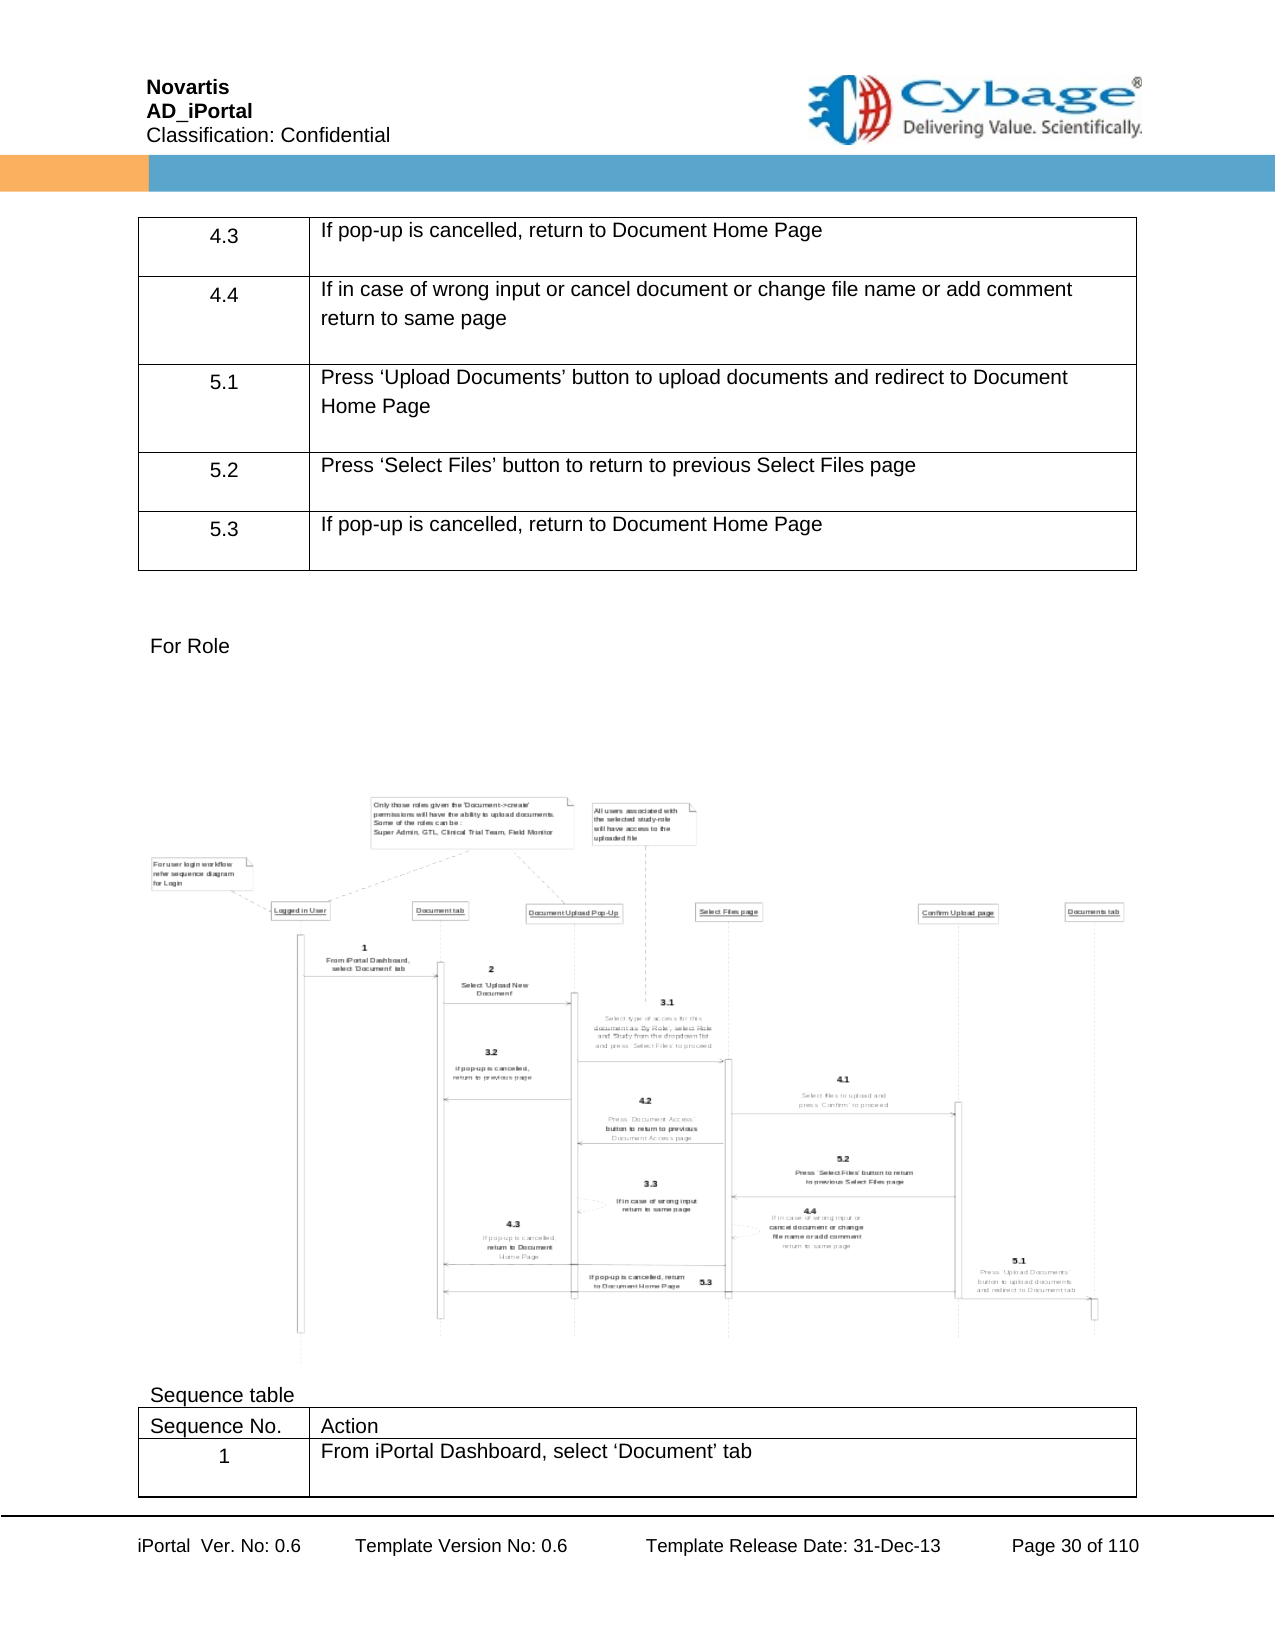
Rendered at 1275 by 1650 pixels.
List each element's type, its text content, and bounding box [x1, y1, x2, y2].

table_cell If in case of wrong input or cancel document or change file name or add comment return to same page [310, 277, 1136, 364]
text Sequence table [150, 1378, 1125, 1407]
table_cell Press ‘Select Files’ button to return to previous Select Files page [310, 453, 1136, 511]
table_cell 5.2 [139, 453, 309, 511]
table_header Sequence No. [139, 1408, 309, 1437]
picture [808, 75, 1142, 145]
table_cell If pop-up is cancelled, return to Document Home Page [310, 218, 1136, 276]
table_cell Press ‘Upload Documents’ button to upload documents and redirect to Document Home Page [310, 365, 1136, 452]
table_cell 5.1 [139, 365, 309, 452]
table_cell 5.3 [139, 512, 309, 569]
table_cell From iPortal Dashboard, select ‘Document’ tab [310, 1439, 1136, 1496]
table_cell If pop-up is cancelled, return to Document Home Page [310, 512, 1136, 569]
text For Role [150, 629, 1125, 658]
table_cell 1 [139, 1439, 309, 1496]
table_header Action [310, 1408, 1136, 1437]
table_cell 4.3 [139, 218, 309, 276]
table_cell 4.4 [139, 277, 309, 364]
